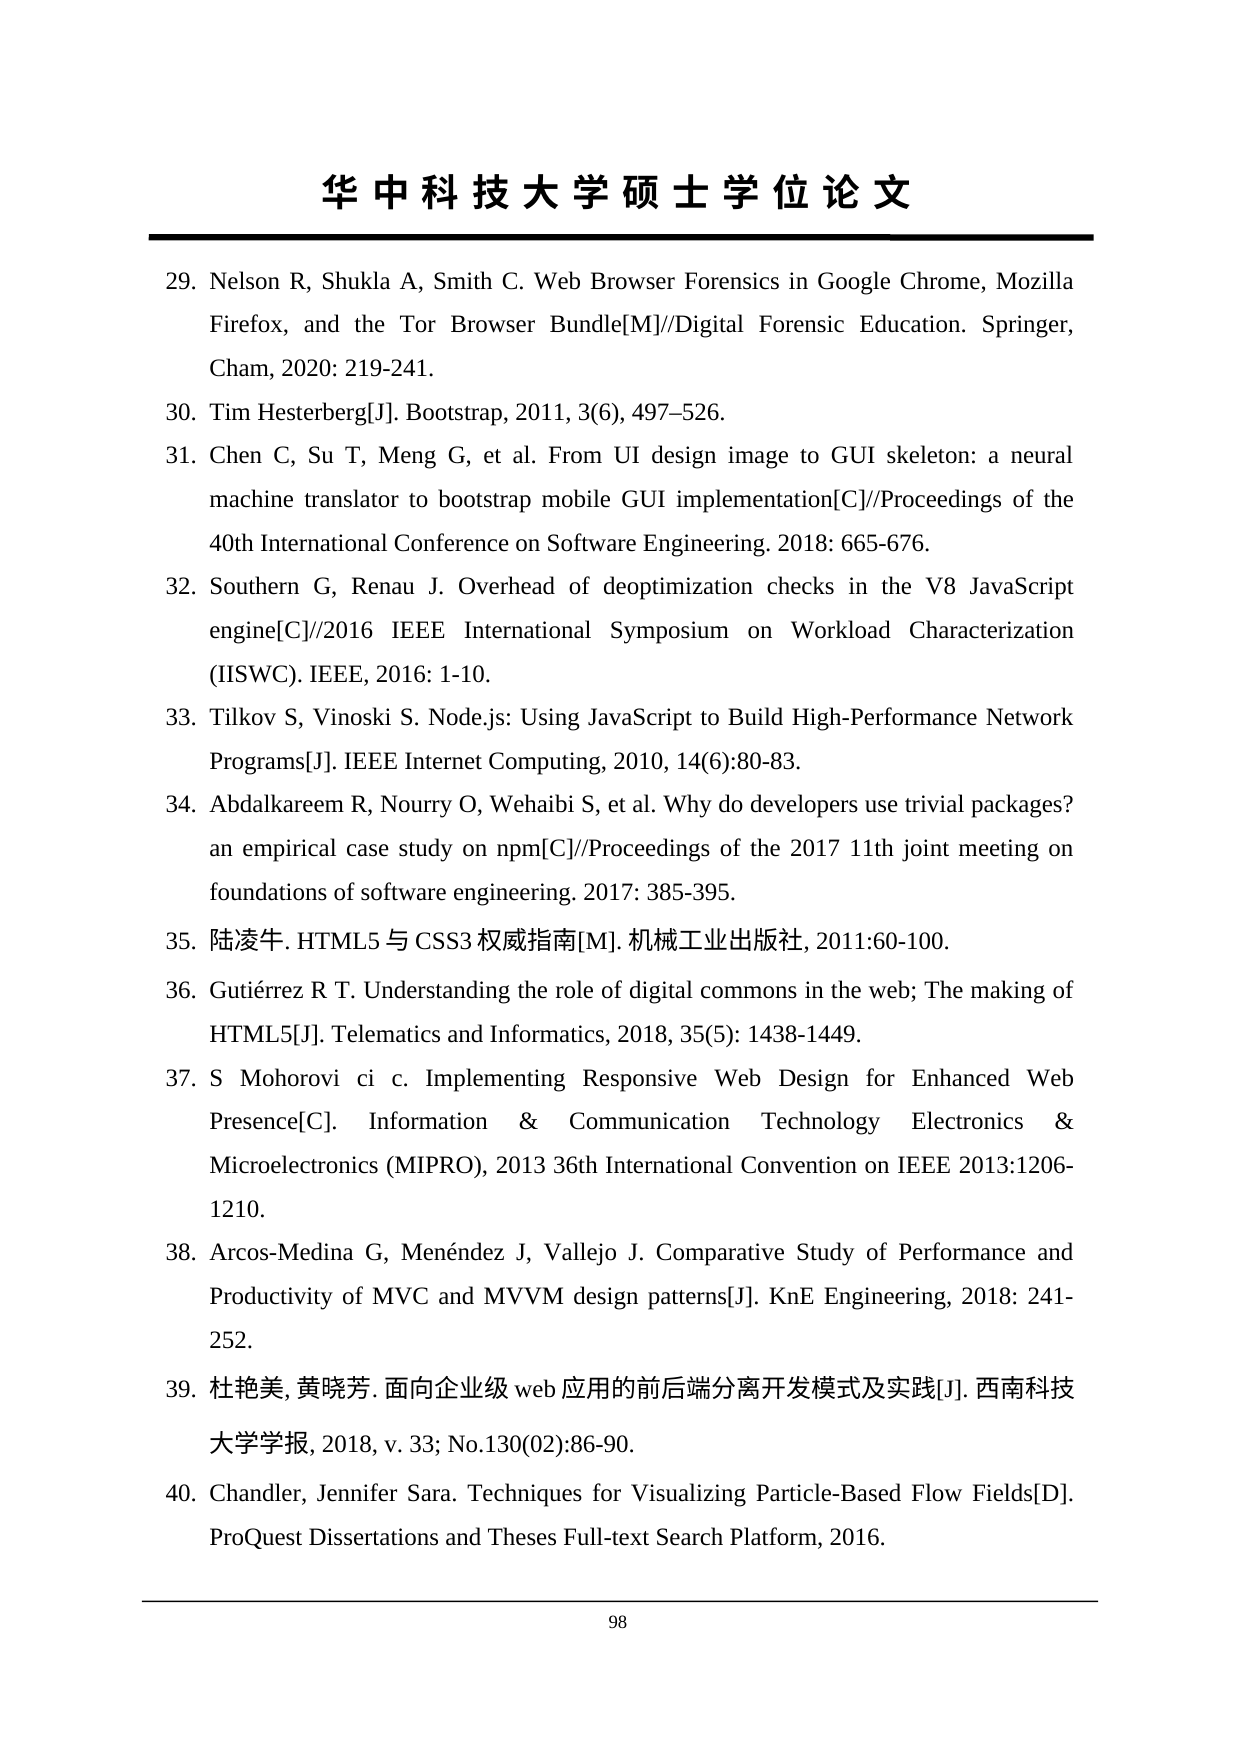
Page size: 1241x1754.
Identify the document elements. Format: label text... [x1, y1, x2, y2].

list Southern G, Renau J. Overhead of deoptimization checks in the V8 JavaScript engine[C]//2016 IEEE International Symposium on Workload Characterization (IISWC). IEEE, 2016: 1-10. [165, 571, 1075, 687]
list Gutiérrez R T. Understanding the role of digital commons in the web; The making of HTML5[J]. Telematics and Informatics, 2018, 35(5): 1438-1449. [165, 976, 1075, 1048]
list Tilkov S, Vinoski S. Node.js: Using JavaScript to Build High-Performance Network Programs[J]. IEEE Internet Computing, 2010, 14(6):80-83. [165, 702, 1075, 775]
list Arcos-Medina G, Menéndez J, Vallejo J. Comparative Study of Performance and Productivity of MVC and MVVM design patterns[J]. KnE Engineering, 2018: 241-252. [165, 1237, 1075, 1353]
list S Mohorovi ci c. Implementing Responsive Web Design for Enhanced Web Presence[C]. Information & Communication Technology Electronics & Microelectronics (MIPRO), 2013 36th International Convention on IEEE 2013:1206-1210. [165, 1063, 1075, 1222]
list Abdalkareem R, Nourry O, Wehaibi S, et al. Why do developers use trivial packages? an empirical case study on npm[C]//Proceedings of the 2017 11th joint meeting on foundations of software engineering. 2017: 385-395. [165, 789, 1075, 906]
list 陆凌牛. HTML5与CSS3权威指南[M]. 机械工业出版社, 2011:60-100. [165, 921, 1075, 957]
list Chen C, Su T, Meng G, et al. From UI design image to GUI skeleton: a neural machine translator to bootstrap mobile GUI implementation[C]//Proceedings of the 40th International Conference on Software Engineering. 2018: 665-676. [165, 440, 1075, 556]
list 杜艳美, 黄晓芳. 面向企业级web应用的前后端分离开发模式及实践[J]. 西南科技大学学报, 2018, v. 33; No.130(02):86-90. [165, 1368, 1075, 1459]
list Chandler, Jennifer Sara. Techniques for Visualizing Particle-Based Flow Fields[D]. ProQuest Dissertations and Theses Full-text Search Platform, 2016. [165, 1478, 1075, 1551]
list Tim Hesterberg[J]. Bootstrap, 2011, 3(6), 497–526. [165, 397, 1075, 426]
list Nelson R, Shukla A, Smith C. Web Browser Forensics in Google Chrome, Mozilla Firefox, and the Tor Browser Bundle[M]//Digital Forensic Education. Springer, Cham, 2020: 219-241. [165, 266, 1075, 382]
